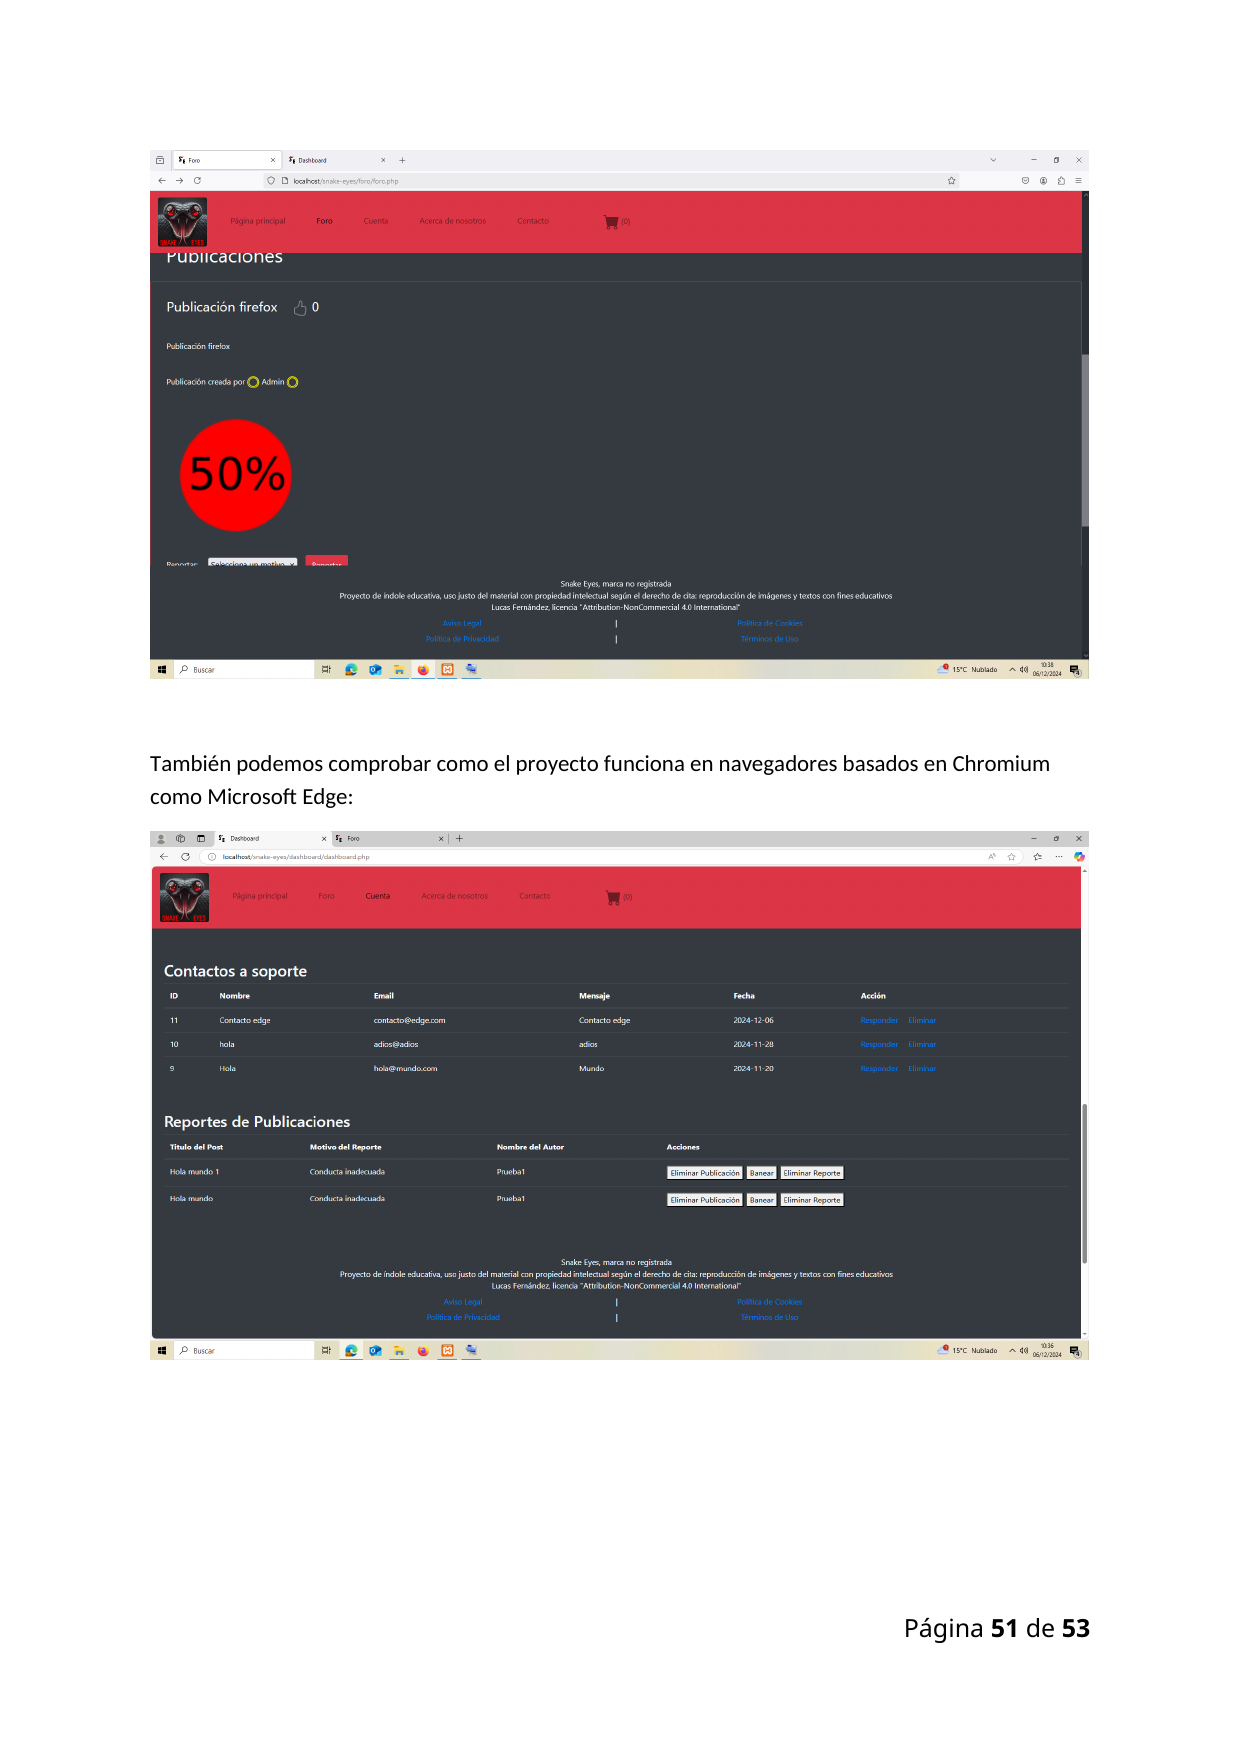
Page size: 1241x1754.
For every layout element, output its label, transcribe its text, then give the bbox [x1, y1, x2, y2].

picture [150, 150, 1089, 679]
text También podemos comprobar como el proyecto funciona en navegadores basados en Chromium como Microsoft Edge: [150, 749, 1090, 810]
picture [150, 831, 1089, 1360]
